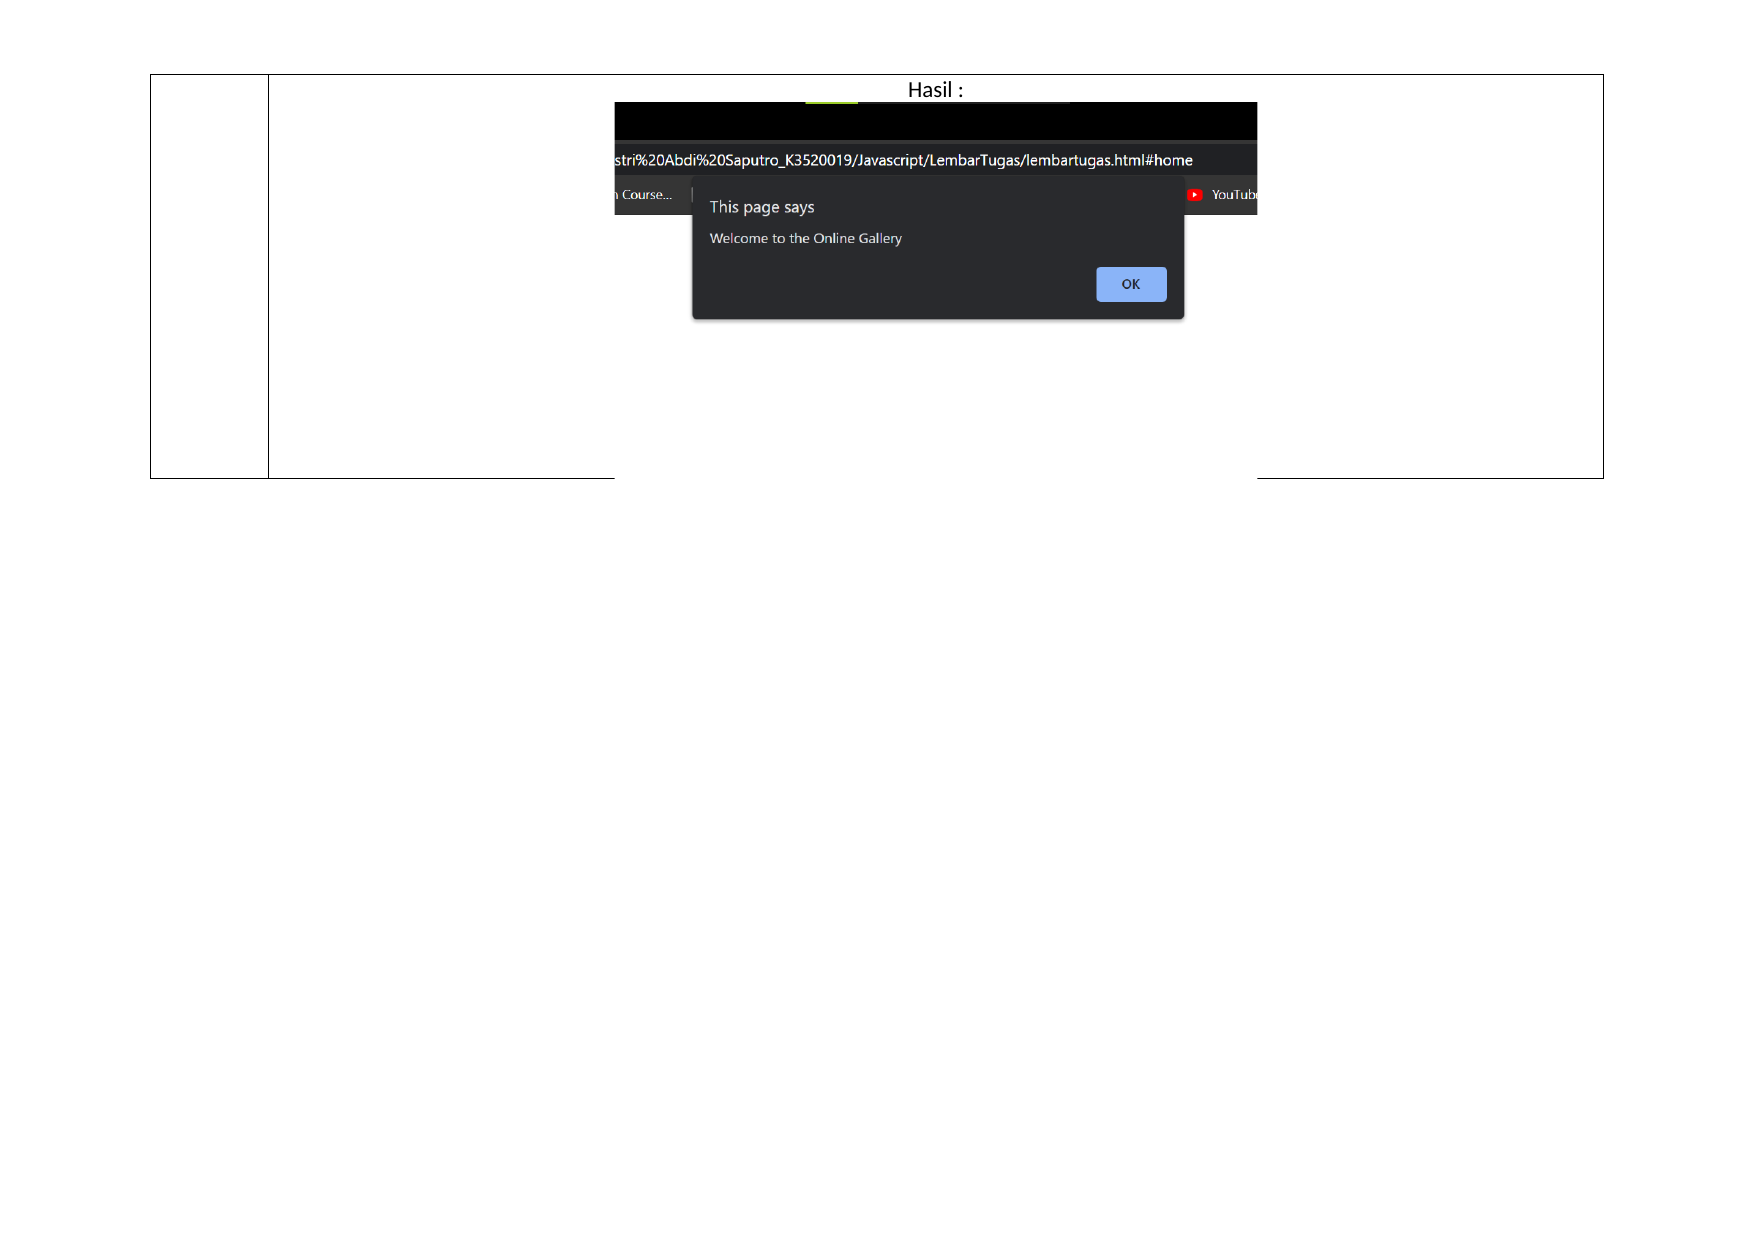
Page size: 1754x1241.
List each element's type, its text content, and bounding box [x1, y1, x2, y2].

table_cell 9 [151, 75, 268, 478]
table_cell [269, 75, 1603, 478]
picture [614, 102, 1258, 479]
